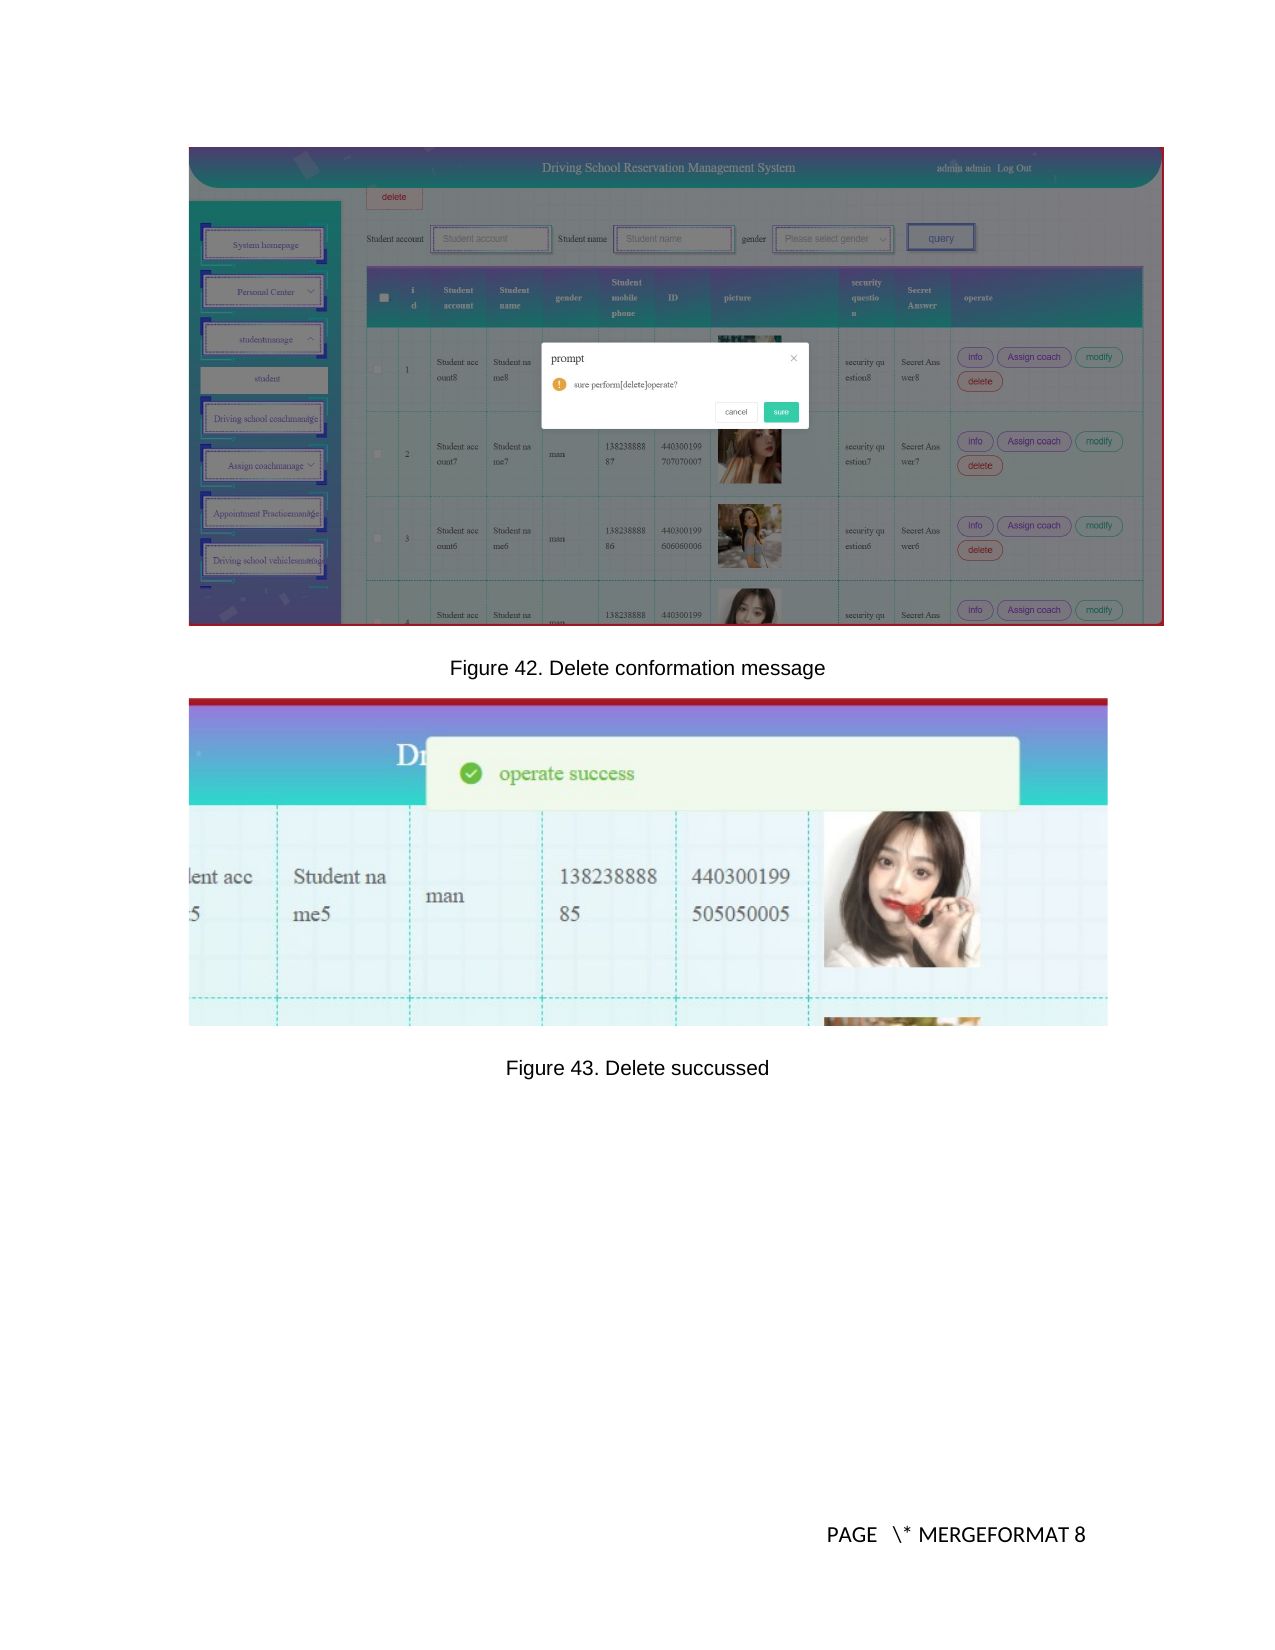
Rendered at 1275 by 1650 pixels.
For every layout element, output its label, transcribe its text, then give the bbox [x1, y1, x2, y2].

picture [188, 698, 1108, 1026]
text Figure 43. Delete succussed [189, 1056, 1086, 1080]
text Figure 42. Delete conformation message [189, 656, 1086, 680]
picture [188, 147, 1164, 626]
